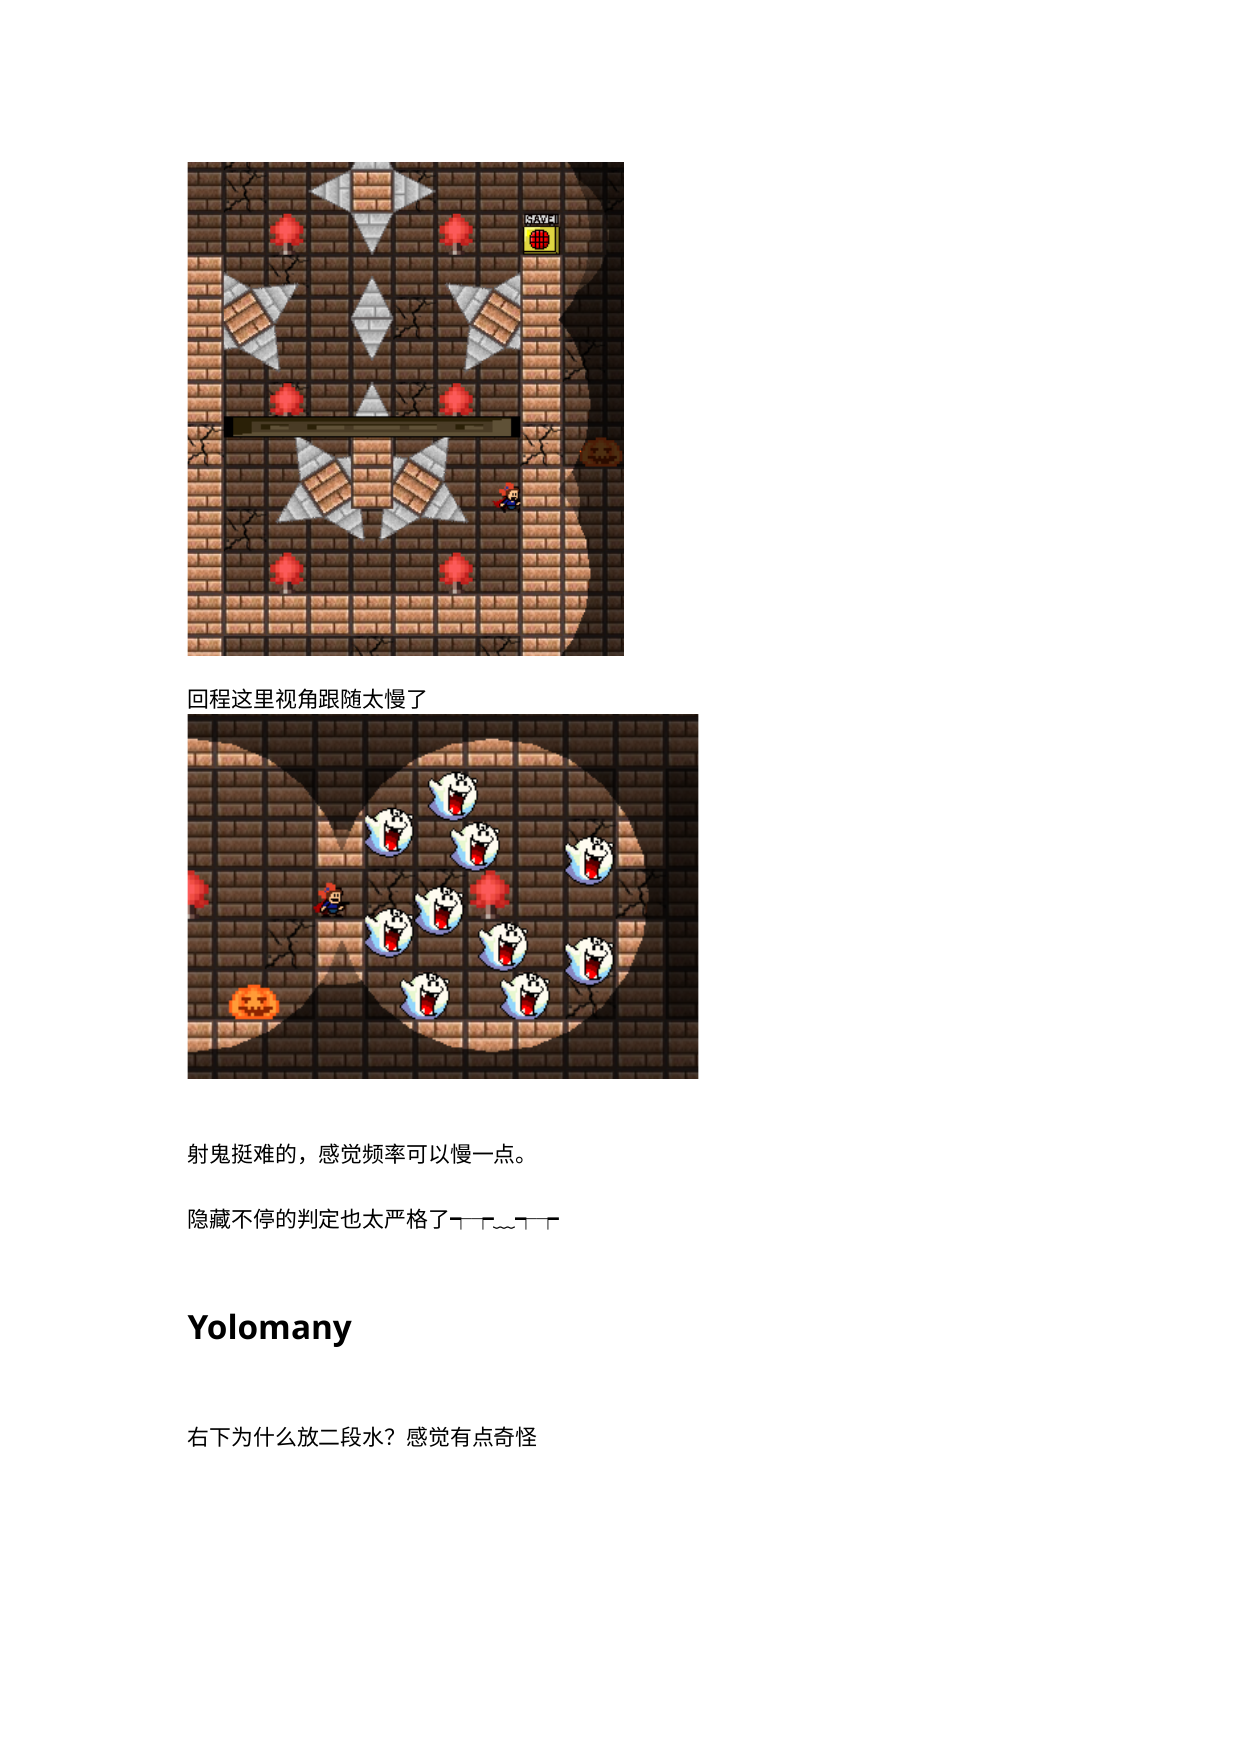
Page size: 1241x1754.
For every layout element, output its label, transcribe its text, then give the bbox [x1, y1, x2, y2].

picture [187, 162, 624, 656]
text 右下为什么放二段水？感觉有点奇怪 [187, 1419, 1053, 1452]
subtitle Yolomany [187, 1294, 1053, 1359]
text 回程这里视角跟随太慢了 [187, 682, 1053, 714]
picture [187, 714, 699, 1079]
text 隐藏不停的判定也太严格了┭┮﹏┭┮ [187, 1202, 1053, 1234]
text 射鬼挺难的，感觉频率可以慢一点。 [187, 1137, 1053, 1169]
